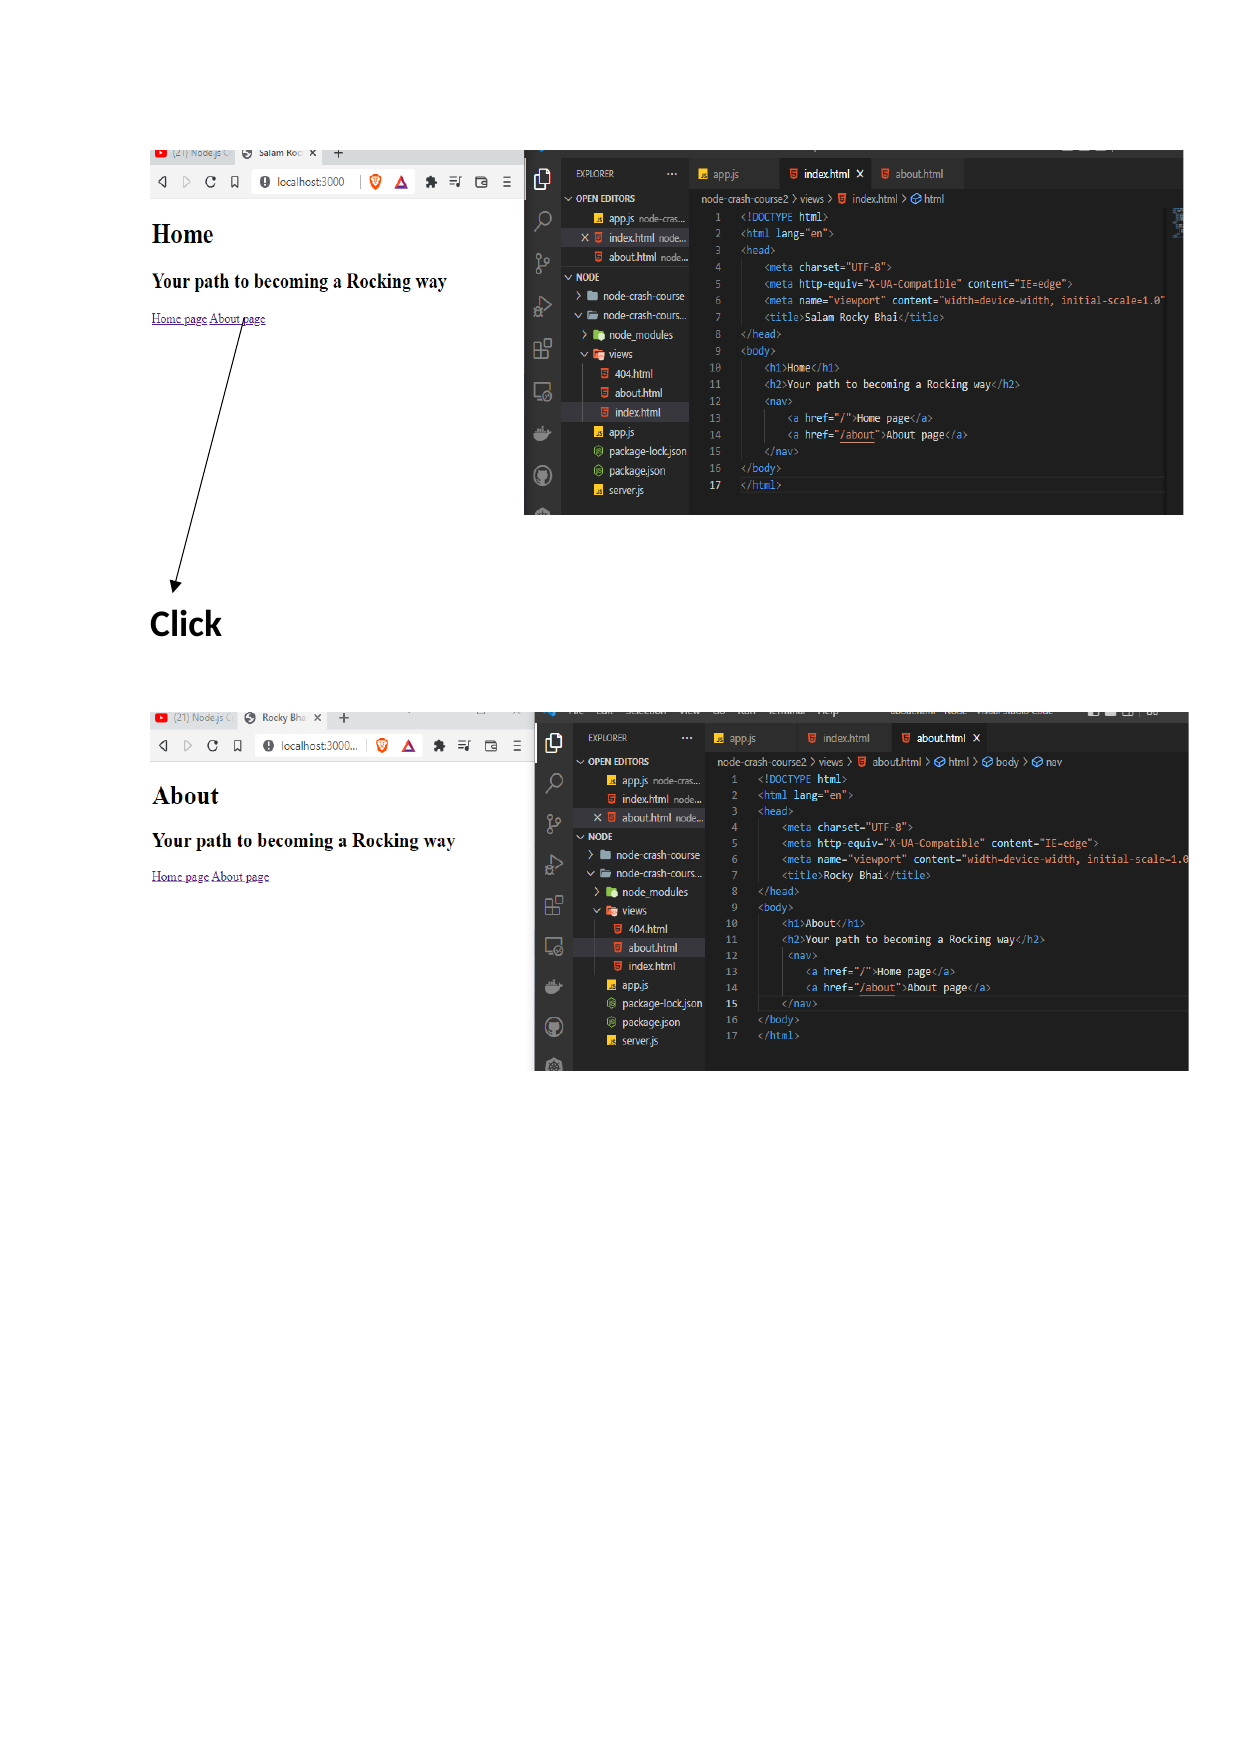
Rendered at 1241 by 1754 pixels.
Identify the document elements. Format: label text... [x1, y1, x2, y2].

text Click [150, 599, 1090, 645]
picture [150, 712, 1189, 1071]
picture [150, 150, 1184, 515]
